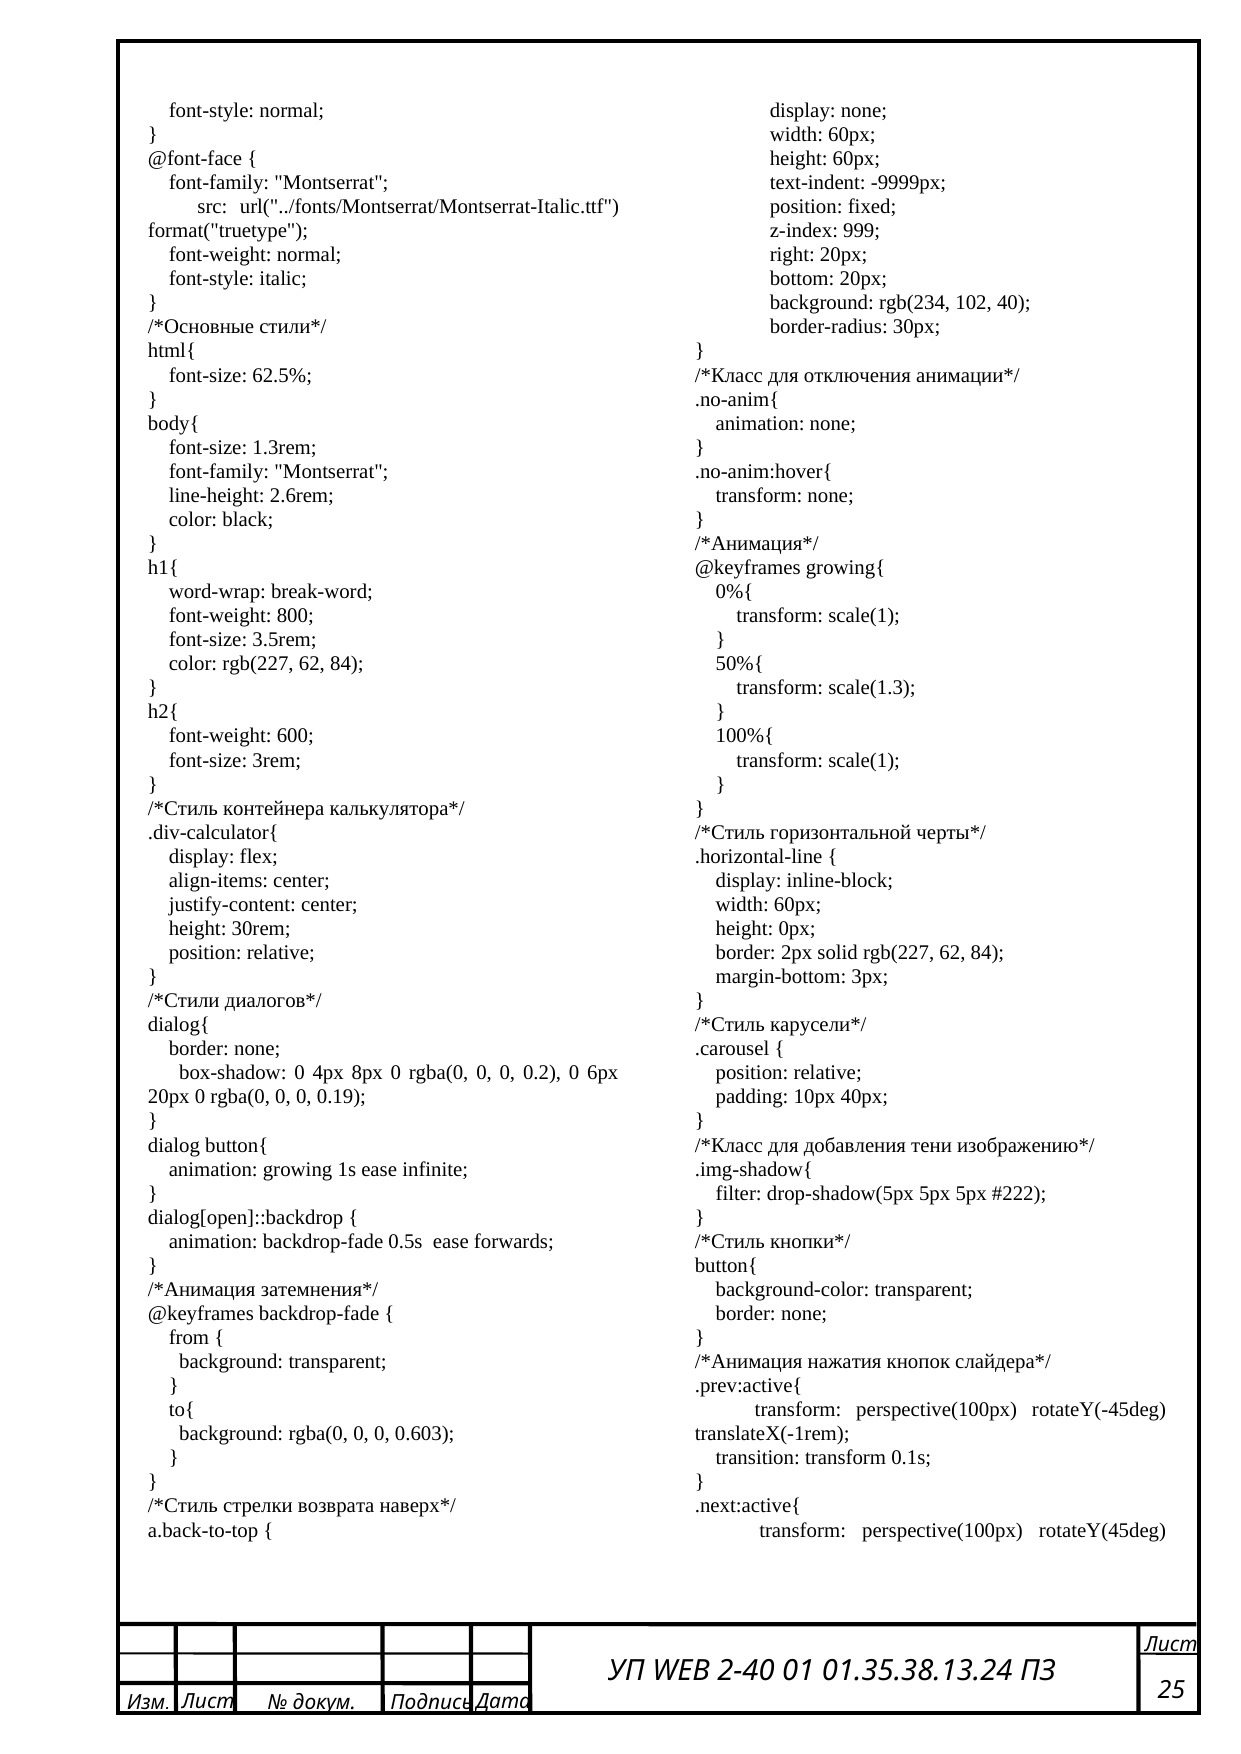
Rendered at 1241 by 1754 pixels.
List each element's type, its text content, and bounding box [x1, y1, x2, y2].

picture [1147, 1638, 1155, 1651]
picture [473, 1686, 528, 1708]
picture [393, 1696, 402, 1708]
picture [130, 1698, 138, 1708]
text } [694, 988, 1166, 1012]
text position: relative; [694, 1060, 1166, 1084]
text } [148, 1445, 619, 1469]
text width: 60px; [694, 122, 1166, 146]
text transform: none; [694, 483, 1166, 507]
text /*Стиль кнопки*/ [694, 1229, 1166, 1253]
text animation: none; [694, 411, 1166, 435]
picture [479, 1695, 487, 1706]
text .next:active{ [694, 1493, 1166, 1517]
text .img-shadow{ [694, 1157, 1166, 1181]
picture [1141, 1667, 1195, 1699]
text height: 0px; [694, 916, 1166, 940]
text 100%{ [694, 723, 1166, 747]
text } [148, 772, 619, 796]
text } [148, 1181, 619, 1205]
text /*Стили диалогов*/ [148, 988, 619, 1012]
picture [407, 1699, 413, 1708]
text animation: backdrop-fade 0.5s ease forwards; [148, 1229, 619, 1253]
text background-color: transparent; [694, 1277, 1166, 1301]
text width: 60px; [694, 892, 1166, 916]
picture [522, 1698, 528, 1708]
text font-weight: normal; [148, 242, 619, 266]
text color: black; [148, 507, 619, 531]
text } [694, 507, 1166, 531]
text display: inline-block; [694, 868, 1166, 892]
text font-weight: 800; [148, 603, 619, 627]
text line-height: 2.6rem; [148, 483, 619, 507]
text } [694, 1108, 1166, 1132]
text background: rgb(234, 102, 40); [694, 290, 1166, 314]
text transition: transform 0.1s; [694, 1445, 1166, 1469]
text z-index: 999; [694, 218, 1166, 242]
text } [148, 290, 619, 314]
text body{ [148, 411, 619, 435]
text height: 60px; [694, 146, 1166, 170]
text @keyframes growing{ [694, 555, 1166, 579]
text to{ [148, 1397, 619, 1421]
text display: flex; [148, 844, 619, 868]
text align-items: center; [148, 868, 619, 892]
text 0%{ [694, 579, 1166, 603]
text bottom: 20px; [694, 266, 1166, 290]
text } [694, 627, 1166, 651]
text justify-content: center; [148, 892, 619, 916]
text transform: scale(1); [694, 747, 1166, 772]
text .no-anim{ [694, 387, 1166, 411]
text } [148, 1373, 619, 1397]
text } [148, 675, 619, 699]
text html{ [148, 338, 619, 362]
text font-size: 3.5rem; [148, 627, 619, 651]
text } [148, 122, 619, 146]
text src: url("../fonts/Montserrat/Montserrat-Italic.ttf") format("truetype"); [148, 194, 619, 242]
text } [148, 1469, 619, 1493]
text 50%{ [694, 651, 1166, 675]
text .div-calculator{ [148, 820, 619, 844]
text text-indent: -9999px; [694, 170, 1166, 194]
text border: none; [694, 1301, 1166, 1325]
text dialog[open]::backdrop { [148, 1205, 619, 1229]
text @keyframes backdrop-fade { [148, 1301, 619, 1325]
text dialog{ [148, 1012, 619, 1036]
picture [239, 1686, 378, 1708]
text font-size: 62.5%; [148, 362, 619, 387]
text transform: scale(1.3); [694, 675, 1166, 699]
text } [148, 1108, 619, 1132]
picture [322, 1699, 328, 1708]
picture [492, 1698, 498, 1708]
text filter: drop-shadow(5px 5px 5px #222); [694, 1181, 1166, 1205]
text position: relative; [148, 940, 619, 964]
text right: 20px; [694, 242, 1166, 266]
picture [120, 1686, 174, 1708]
text /*Класс для отключения анимации*/ [694, 362, 1166, 387]
text color: rgb(227, 62, 84); [148, 651, 619, 675]
text animation: growing 1s ease infinite; [148, 1157, 619, 1181]
text } [694, 772, 1166, 796]
text word-wrap: break-word; [148, 579, 619, 603]
text } [148, 387, 619, 411]
text /*Основные стили*/ [148, 314, 619, 338]
text /*Стиль стрелки возврата наверх*/ [148, 1493, 619, 1517]
text border-radius: 30px; [694, 314, 1166, 338]
text font-size: 1.3rem; [148, 435, 619, 459]
text /*Стиль горизонтальной черты*/ [694, 820, 1166, 844]
text position: fixed; [694, 194, 1166, 218]
picture [1141, 1629, 1195, 1651]
picture [270, 1698, 275, 1708]
text } [694, 1205, 1166, 1229]
text font-style: normal; [148, 98, 619, 122]
text /*Стиль карусели*/ [694, 1012, 1166, 1036]
text button{ [694, 1253, 1166, 1277]
text } [694, 1469, 1166, 1493]
text font-family: "Montserrat"; [148, 459, 619, 483]
text font-weight: 600; [148, 723, 619, 747]
text /*Стиль контейнера калькулятора*/ [148, 796, 619, 820]
text font-family: "Montserrat"; [148, 170, 619, 194]
text font-size: 3rem; [148, 747, 619, 772]
text h1{ [148, 555, 619, 579]
text /*Класс для добавления тени изображению*/ [694, 1132, 1166, 1157]
text border: none; [148, 1036, 619, 1060]
text .horizontal-line { [694, 844, 1166, 868]
text .carousel { [694, 1036, 1166, 1060]
text } [148, 1253, 619, 1277]
text } [694, 435, 1166, 459]
picture [307, 1699, 313, 1708]
text display: none; [694, 98, 1166, 122]
text } [148, 964, 619, 988]
text margin-bottom: 3px; [694, 964, 1166, 988]
picture [295, 1700, 301, 1708]
text background: rgba(0, 0, 0, 0.603); [148, 1421, 619, 1445]
text padding: 10px 40px; [694, 1084, 1166, 1108]
text } [148, 531, 619, 555]
text transform: perspective(100px) rotateY(-45deg) translateX(-1rem); [694, 1397, 1166, 1445]
text from { [148, 1325, 619, 1349]
text } [694, 796, 1166, 820]
text box-shadow: 0 4px 8px 0 rgba(0, 0, 0, 0.2), 0 6px 20px 0 rgba(0, 0, 0, 0.19); [148, 1060, 619, 1108]
text /*Анимация*/ [694, 531, 1166, 555]
picture [184, 1695, 192, 1708]
text .prev:active{ [694, 1373, 1166, 1397]
text dialog button{ [148, 1132, 619, 1157]
text height: 30rem; [148, 916, 619, 940]
text .no-anim:hover{ [694, 459, 1166, 483]
picture [386, 1686, 469, 1708]
text @font-face { [148, 146, 619, 170]
picture [419, 1700, 425, 1708]
text background: transparent; [148, 1349, 619, 1373]
text } [694, 699, 1166, 723]
text a.back-to-top { [148, 1517, 619, 1542]
text transform: scale(1); [694, 603, 1166, 627]
text } [694, 1325, 1166, 1349]
picture [178, 1686, 233, 1708]
text border: 2px solid rgb(227, 62, 84); [694, 940, 1166, 964]
text font-style: italic; [148, 266, 619, 290]
text } [694, 338, 1166, 362]
text h2{ [148, 699, 619, 723]
text transform: perspective(100px) rotateY(45deg) translateX(1rem); [694, 1517, 1166, 1542]
text /*Анимация нажатия кнопок слайдера*/ [694, 1349, 1166, 1373]
text /*Анимация затемнения*/ [148, 1277, 619, 1301]
